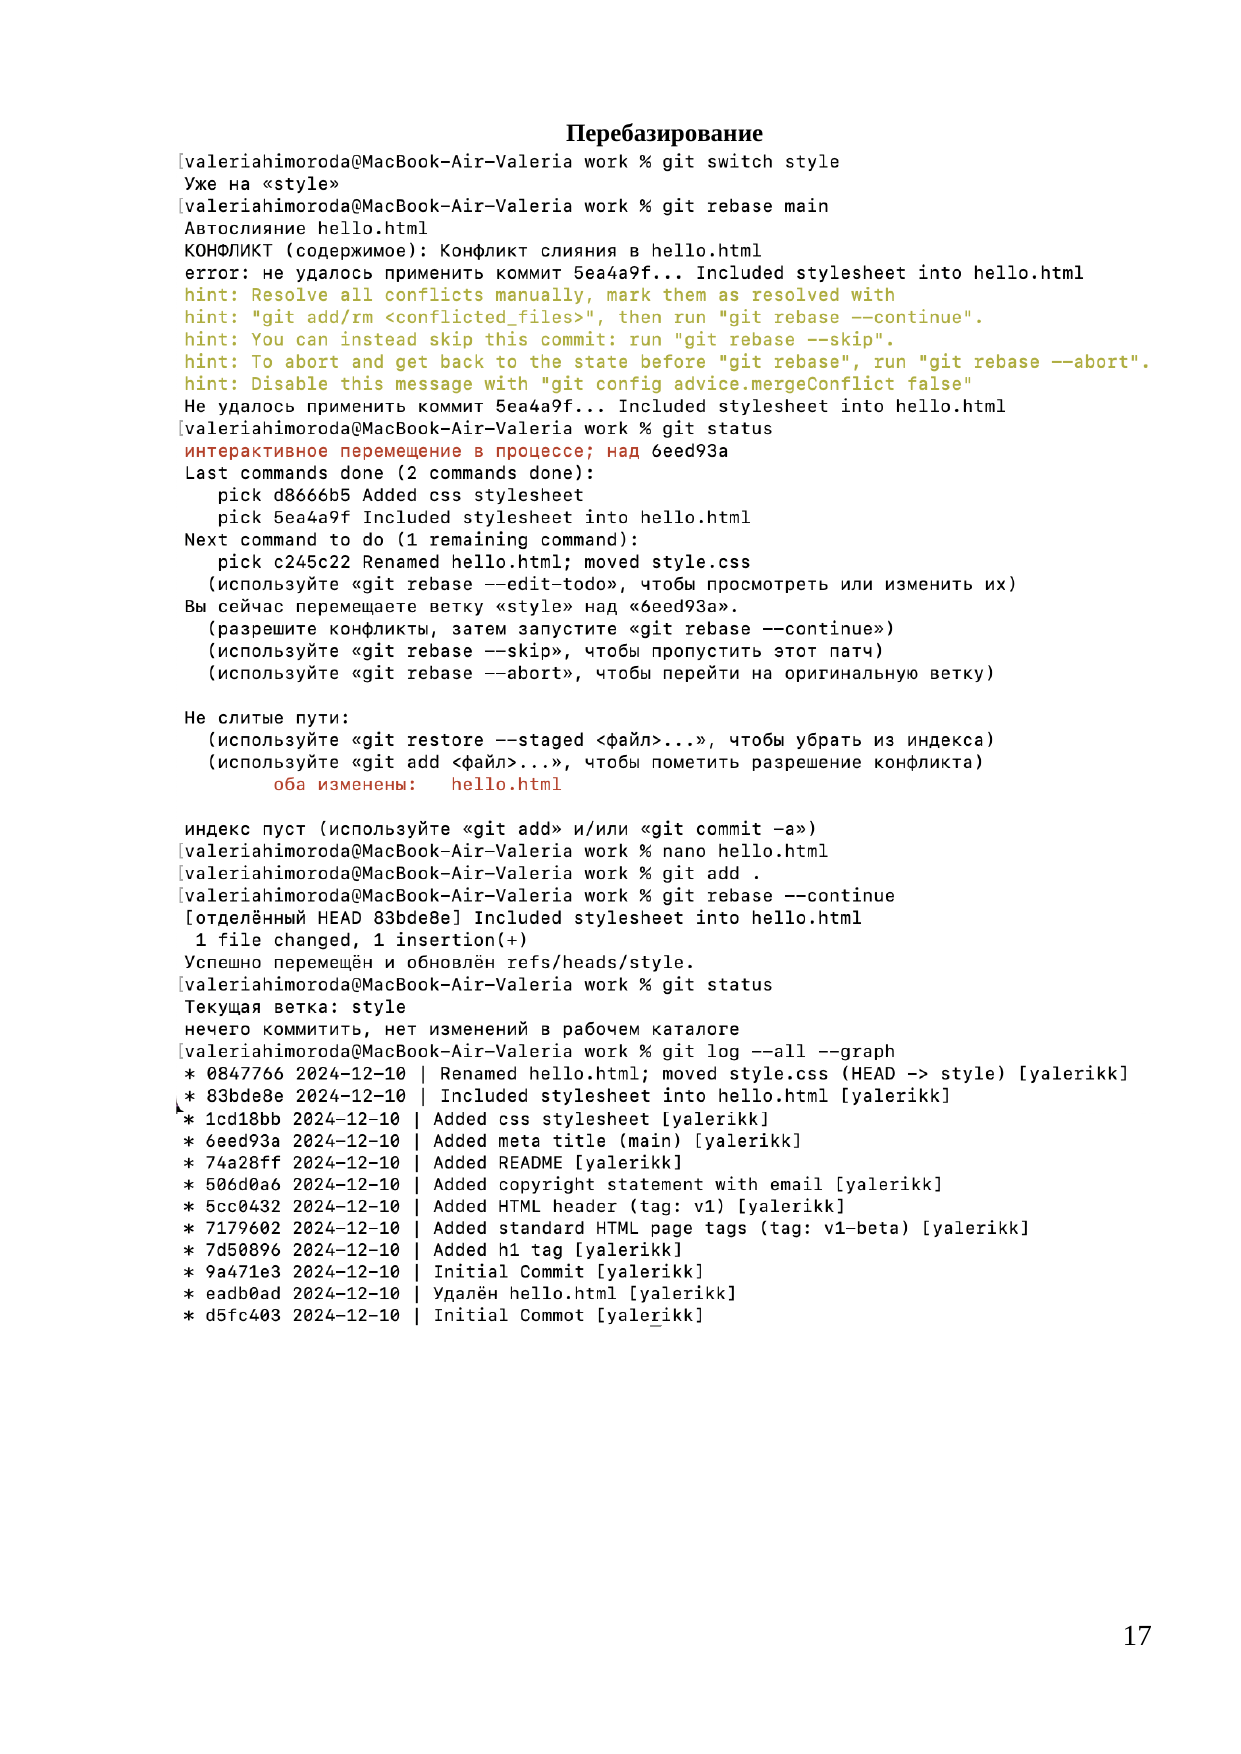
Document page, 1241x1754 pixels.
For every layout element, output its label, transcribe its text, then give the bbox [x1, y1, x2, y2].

picture [176, 148, 1151, 1327]
text Перебазирование [177, 118, 1152, 147]
